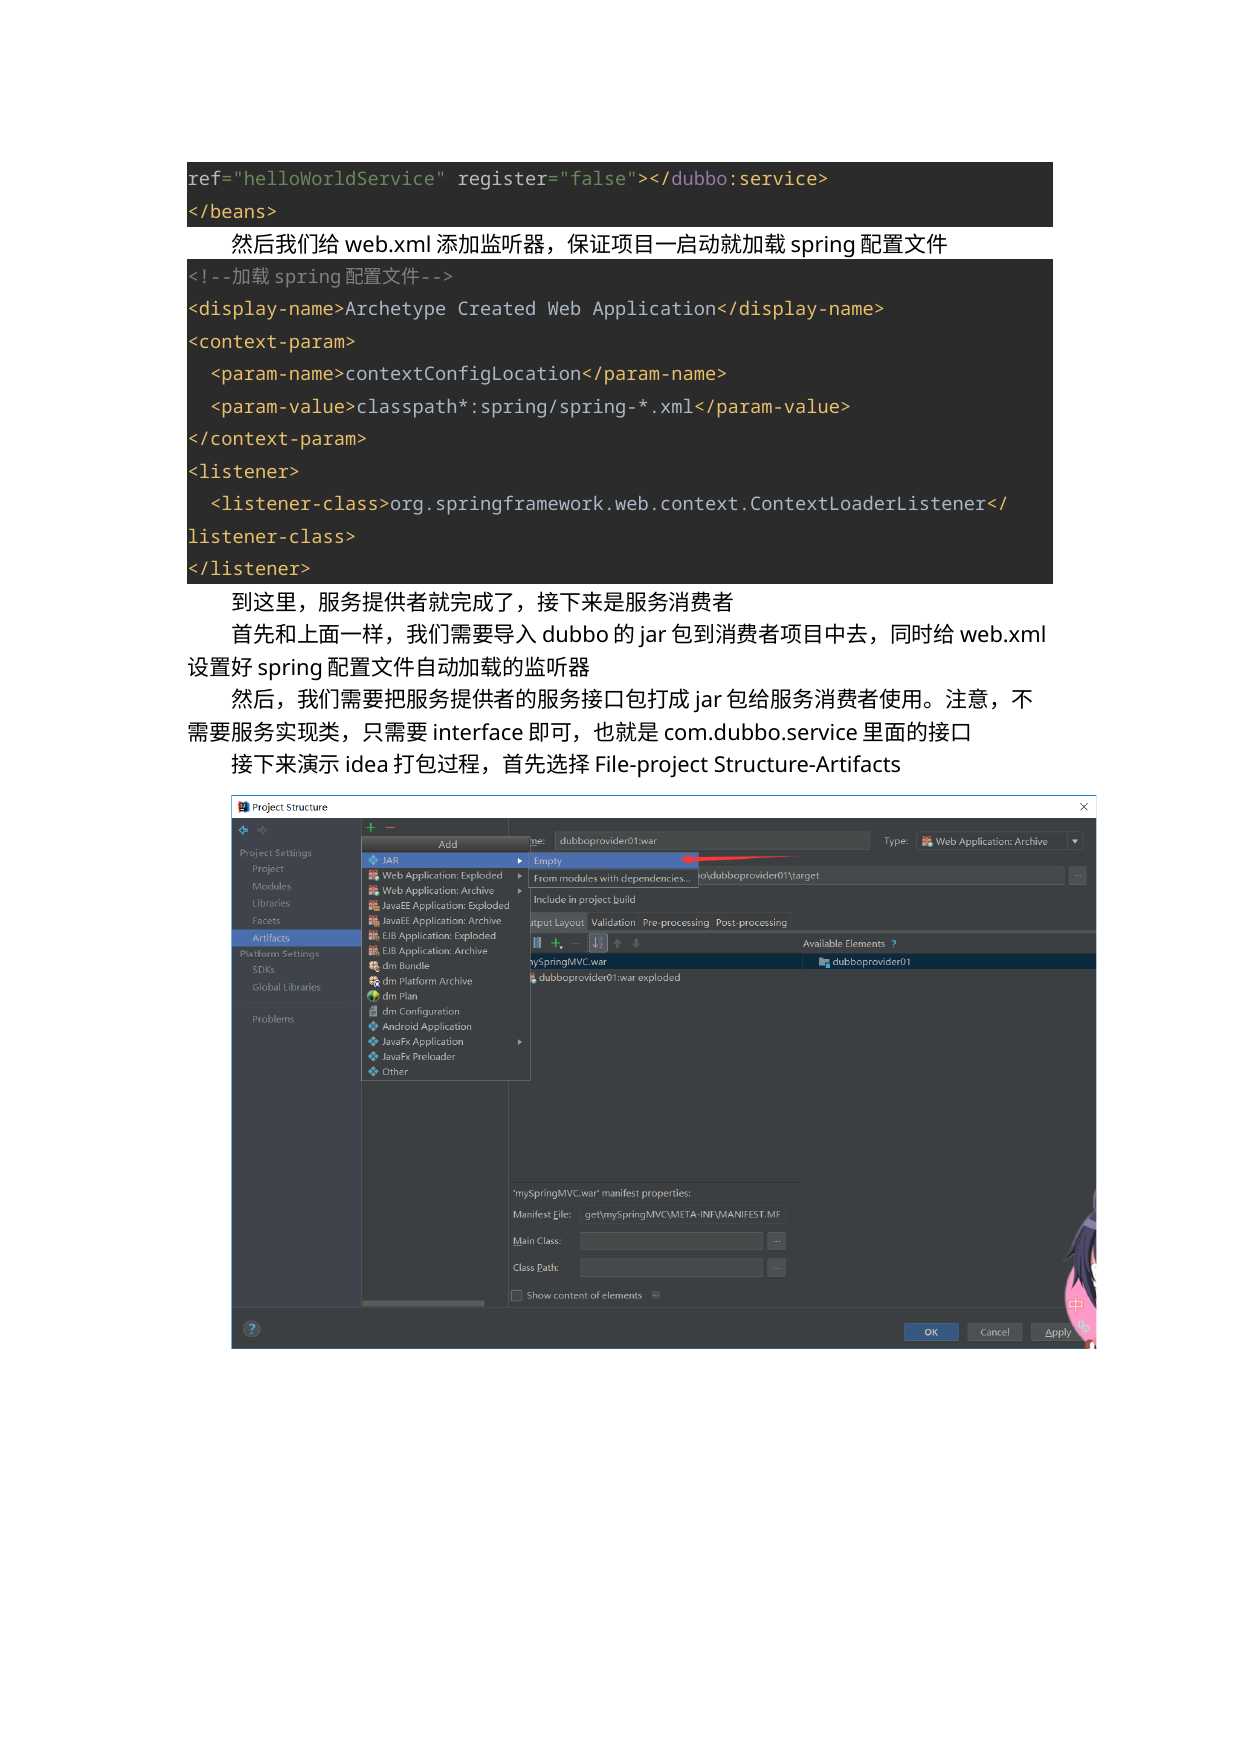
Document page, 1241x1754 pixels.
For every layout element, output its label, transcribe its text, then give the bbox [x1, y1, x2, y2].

text 然后我们给web.xml添加监听器，保证项目一启动就加载spring配置文件 [187, 227, 1053, 259]
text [187, 162, 1053, 227]
text 接下来演示idea打包过程，首先选择File-project Structure-Artifacts [187, 747, 1053, 779]
text 然后，我们需要把服务提供者的服务接口包打成jar包给服务消费者使用。注意，不需要服务实现类，只需要interface即可，也就是com.dubbo.service里面的接口 [187, 682, 1053, 747]
text <!--加载spring配置文件--> <display-name>Archetype Created Web Application</display-name> <context-param> <param-name>contextConfigLocation</param-name> <param-value>classpath*:spring/spring-*.xml</param-value> </context-param> <listener> <listener-class>org.springframework.web.context.ContextLoaderListener</listener-class> </listener> [187, 259, 1053, 584]
picture [231, 795, 1097, 1349]
text 到这里，服务提供者就完成了，接下来是服务消费者 [187, 584, 1053, 617]
text 首先和上面一样，我们需要导入dubbo的jar包到消费者项目中去，同时给web.xml设置好spring配置文件自动加载的监听器 [187, 617, 1053, 682]
